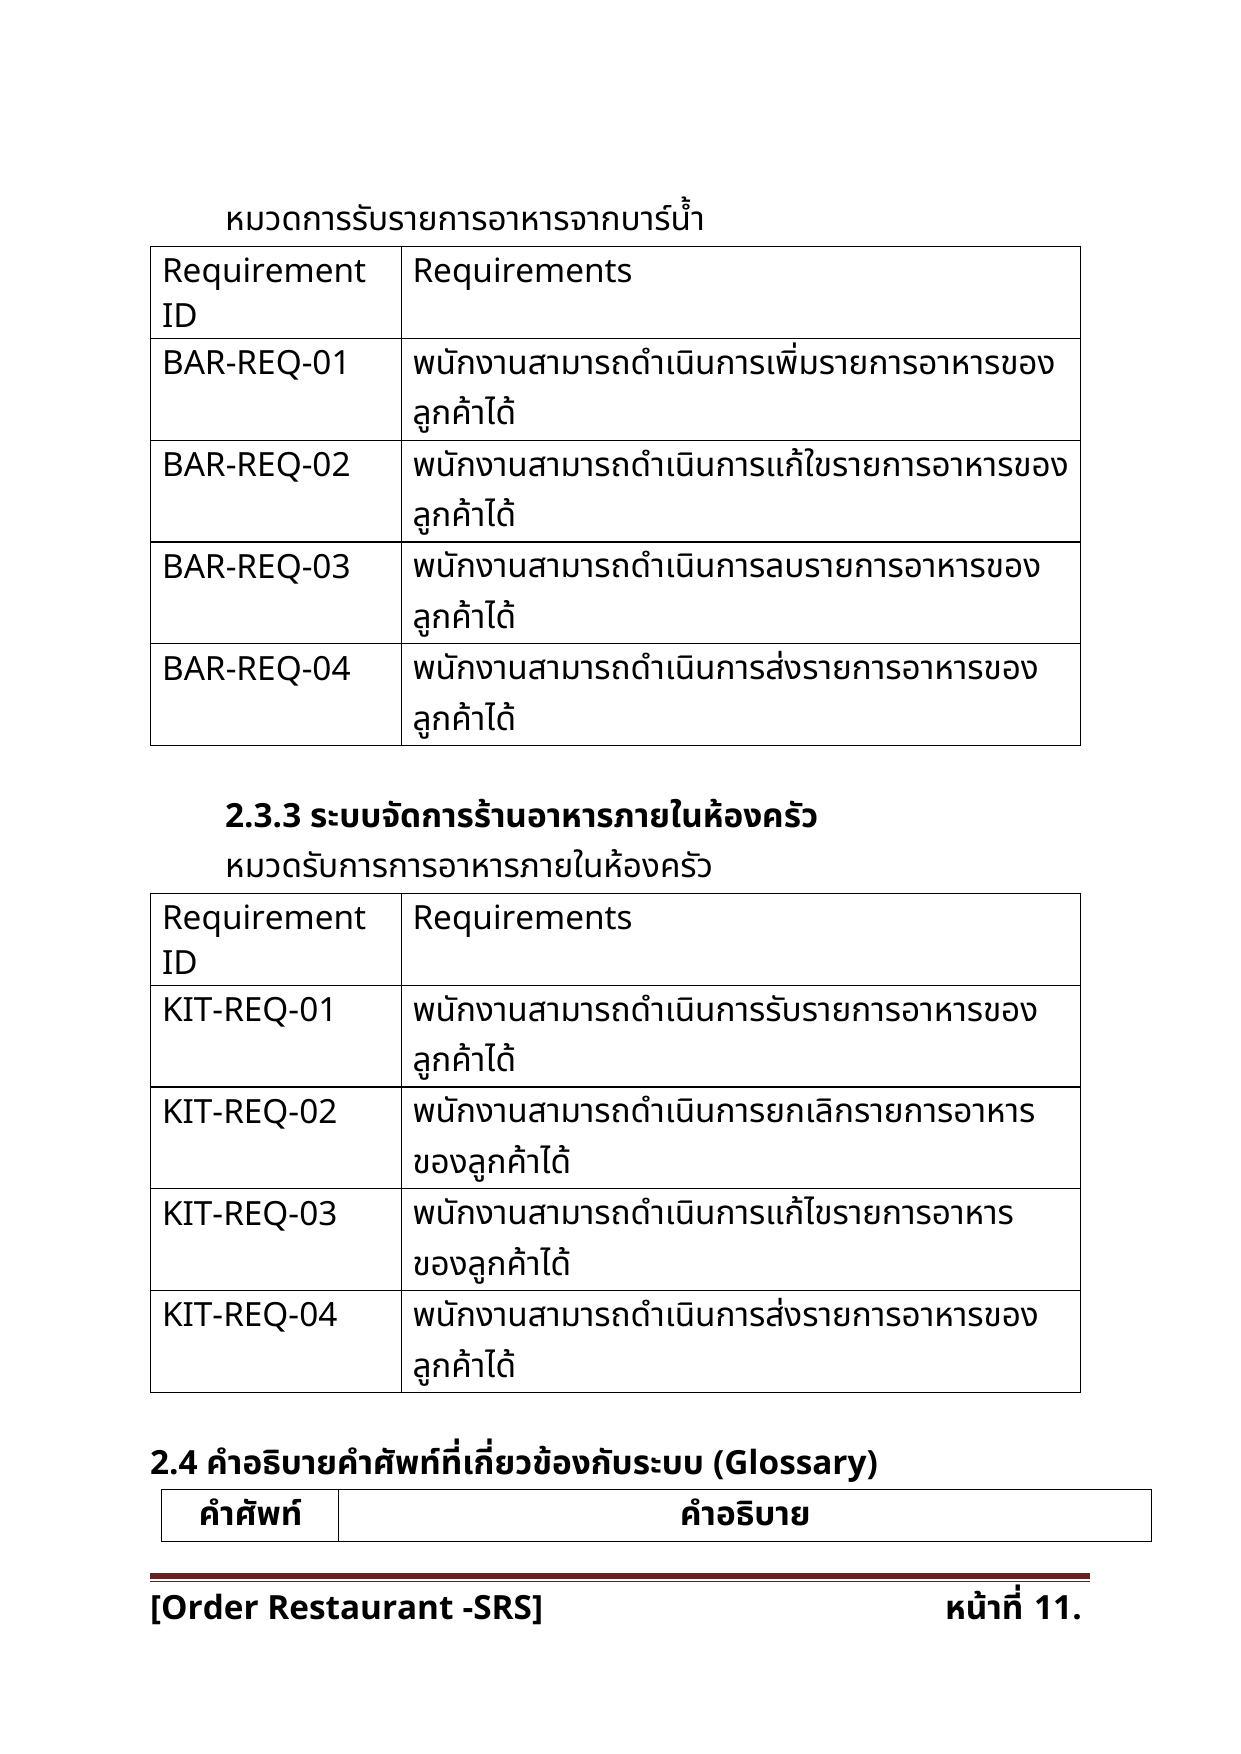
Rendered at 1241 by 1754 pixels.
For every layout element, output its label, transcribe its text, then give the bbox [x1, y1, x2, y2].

table_cell พนักงานสามารถดำเนินการเพิ่มรายการอาหารของลูกค้าได้ [402, 339, 1080, 439]
table_cell BAR-REQ-01 [151, 339, 401, 439]
table_header Requirements [402, 894, 1080, 984]
table_cell พนักงานสามารถดำเนินการลบรายการอาหารของลูกค้าได้ [402, 543, 1080, 643]
table_cell KIT-REQ-03 [151, 1189, 401, 1290]
table_cell พนักงานสามารถดำเนินการแก้ใขรายการอาหารของลูกค้าได้ [402, 441, 1080, 541]
table_header Requirements [402, 247, 1080, 338]
table_cell พนักงานสามารถดำเนินการส่งรายการอาหารของลูกค้าได้ [402, 644, 1080, 745]
table_cell BAR-REQ-02 [151, 441, 401, 541]
table_cell KIT-REQ-02 [151, 1088, 401, 1188]
table_cell BAR-REQ-03 [151, 543, 401, 643]
text 2.4 คำอธิบายคำศัพท์ที่เกี่ยวข้องกับระบบ (Glossary) [150, 1438, 1090, 1489]
table_cell BAR-REQ-04 [151, 644, 401, 745]
table_header คำอธิบาย [339, 1490, 1151, 1541]
text หมวดการรับรายการอาหารจากบาร์น้ำ [150, 195, 1090, 246]
text 2.3.3 ระบบจัดการร้านอาหารภายในห้องครัว [150, 792, 1090, 842]
table_cell พนักงานสามารถดำเนินการส่งรายการอาหารของลูกค้าได้ [402, 1291, 1080, 1392]
table_cell พนักงานสามารถดำเนินการรับรายการอาหารของลูกค้าได้ [402, 986, 1080, 1086]
table_cell KIT-REQ-01 [151, 986, 401, 1086]
table_cell พนักงานสามารถดำเนินการยกเลิกรายการอาหารของลูกค้าได้ [402, 1088, 1080, 1188]
table_cell พนักงานสามารถดำเนินการแก้ไขรายการอาหารของลูกค้าได้ [402, 1189, 1080, 1290]
table_header คำศัพท์ [162, 1490, 338, 1541]
table_cell KIT-REQ-04 [151, 1291, 401, 1392]
table_header Requirement ID [151, 894, 401, 984]
table_header Requirement ID [151, 247, 401, 338]
text หมวดรับการการอาหารภายในห้องครัว [150, 842, 1090, 893]
